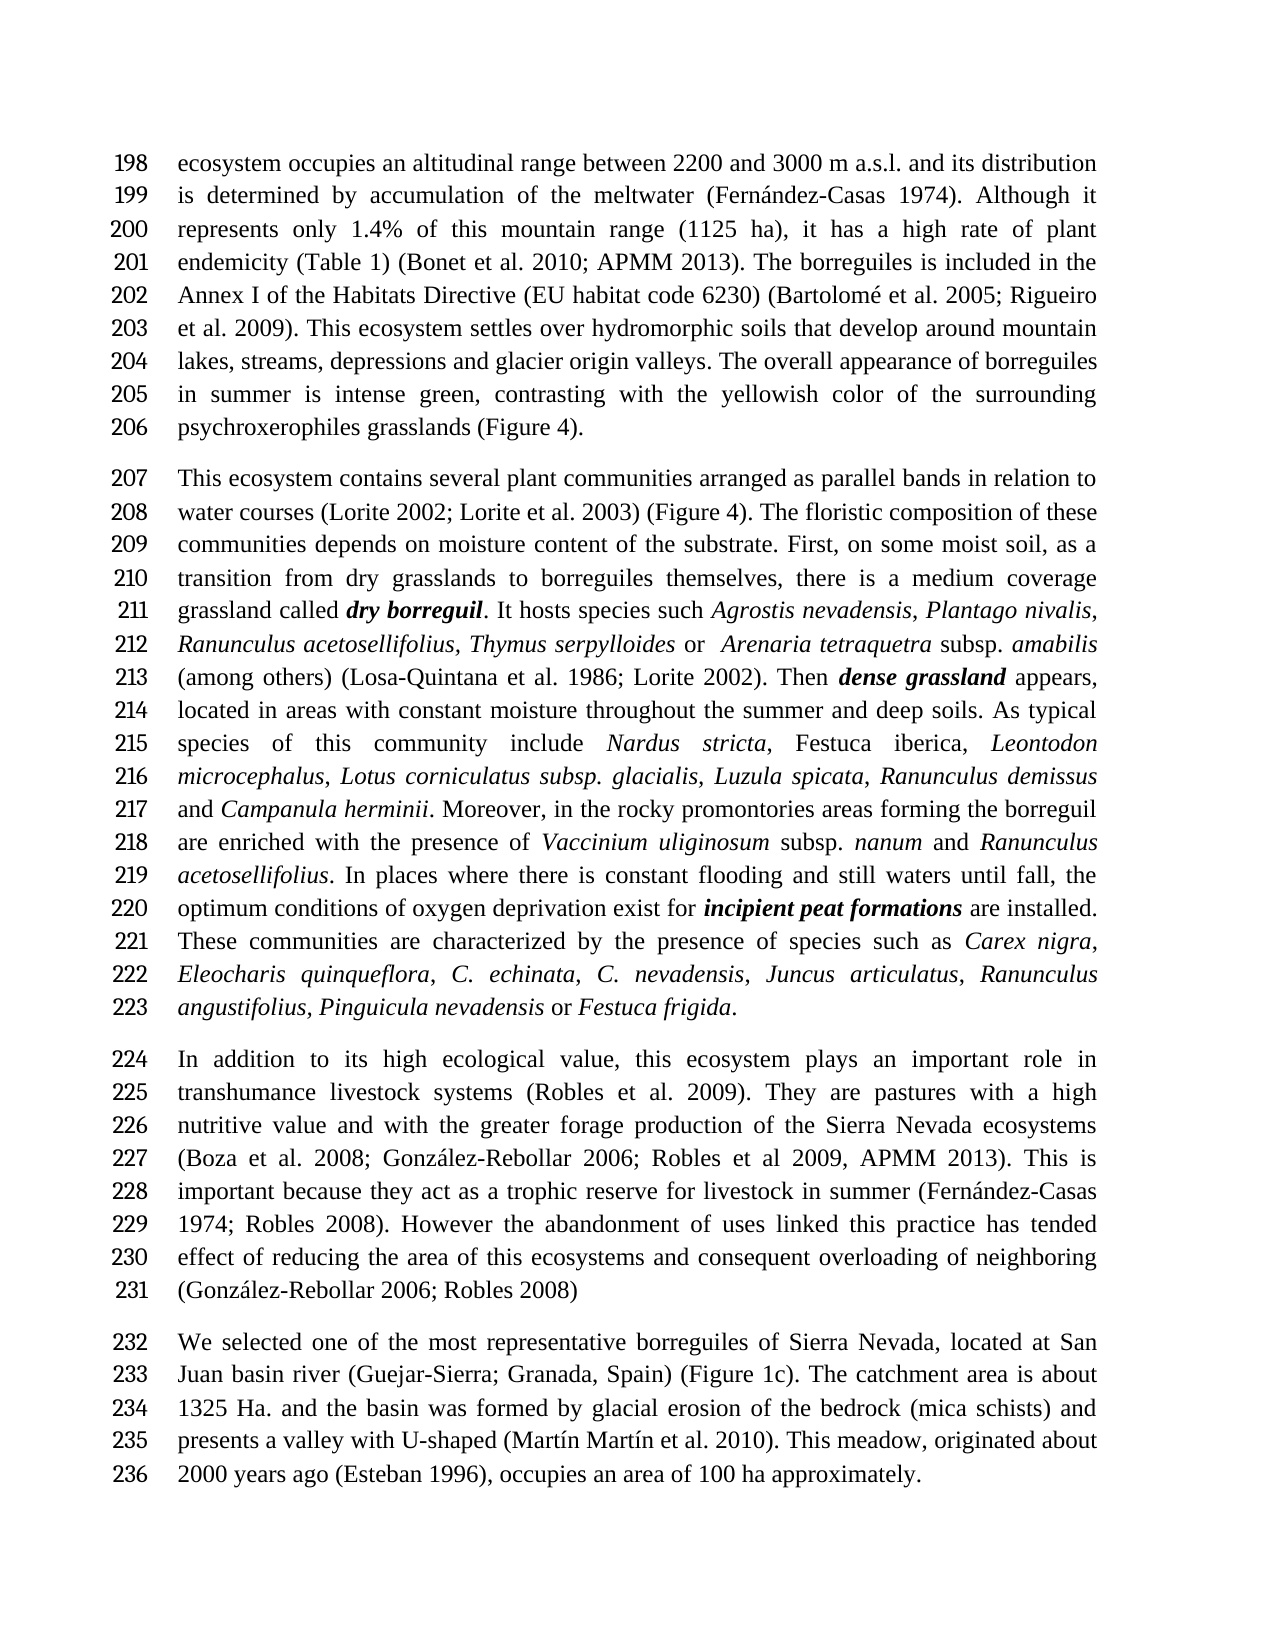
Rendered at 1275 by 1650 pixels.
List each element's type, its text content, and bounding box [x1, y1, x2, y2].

text We selected one of the most representative borreguiles of Sierra Nevada, located at San Juan basin river (Guejar-Sierra; Granada, Spain) (Figure 1c). The catchment area is about 1325 Ha. and the basin was formed by glacial erosion of the bedrock (mica schists) and presents a valley with U-shaped (Martín Martín et al. 2010). This meadow, originated about 2000 years ago (Esteban 1996), occupies an area of 100 ha approximately. [177, 1327, 1098, 1487]
text In addition to its high ecological value, this ecosystem plays an important role in transhumance livestock systems (Robles et al. 2009). They are pastures with a high nutritive value and with the greater forage production of the Sierra Nevada ecosystems (Boza et al. 2008; González-Rebollar 2006; Robles et al 2009, APMM 2013). This is important because they act as a trophic reserve for livestock in summer (Fernández-Casas 1974; Robles 2008). However the abandonment of uses linked this practice has tended effect of reducing the area of this ecosystems and consequent overloading of neighboring (González-Rebollar 2006; Robles 2008) [177, 1044, 1098, 1303]
text This ecosystem contains several plant communities arranged as parallel bands in relation to water courses (Lorite 2002; Lorite et al. 2003) (Figure 4). The floristic composition of these communities depends on moisture content of the substrate. First, on some moist soil, as a transition from dry grasslands to borreguiles themselves, there is a medium coverage grassland called dry borreguil. It hosts species such Agrostis nevadensis, Plantago nivalis, Ranunculus acetosellifolius, Thymus serpylloides or Arenaria tetraquetra subsp. amabilis (among others) (Losa-Quintana et al. 1986; Lorite 2002). Then dense grassland appears, located in areas with constant moisture throughout the summer and deep soils. As typical species of this community include Nardus stricta, Festuca iberica, Leontodon microcephalus, Lotus corniculatus subsp. glacialis, Luzula spicata, Ranunculus demissus and Campanula herminii. Moreover, in the rocky promontories areas forming the borreguil are enriched with the presence of Vaccinium uliginosum subsp. nanum and Ranunculus acetosellifolius. In places where there is constant flooding and still waters until fall, the optimum conditions of oxygen deprivation exist for incipient peat formations are installed. These communities are characterized by the presence of species such as Carex nigra, Eleocharis quinqueflora, C. echinata, C. nevadensis, Juncus articulatus, Ranunculus angustifolius, Pinguicula nevadensis or Festuca frigida. [177, 463, 1098, 1021]
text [177, 148, 1098, 441]
